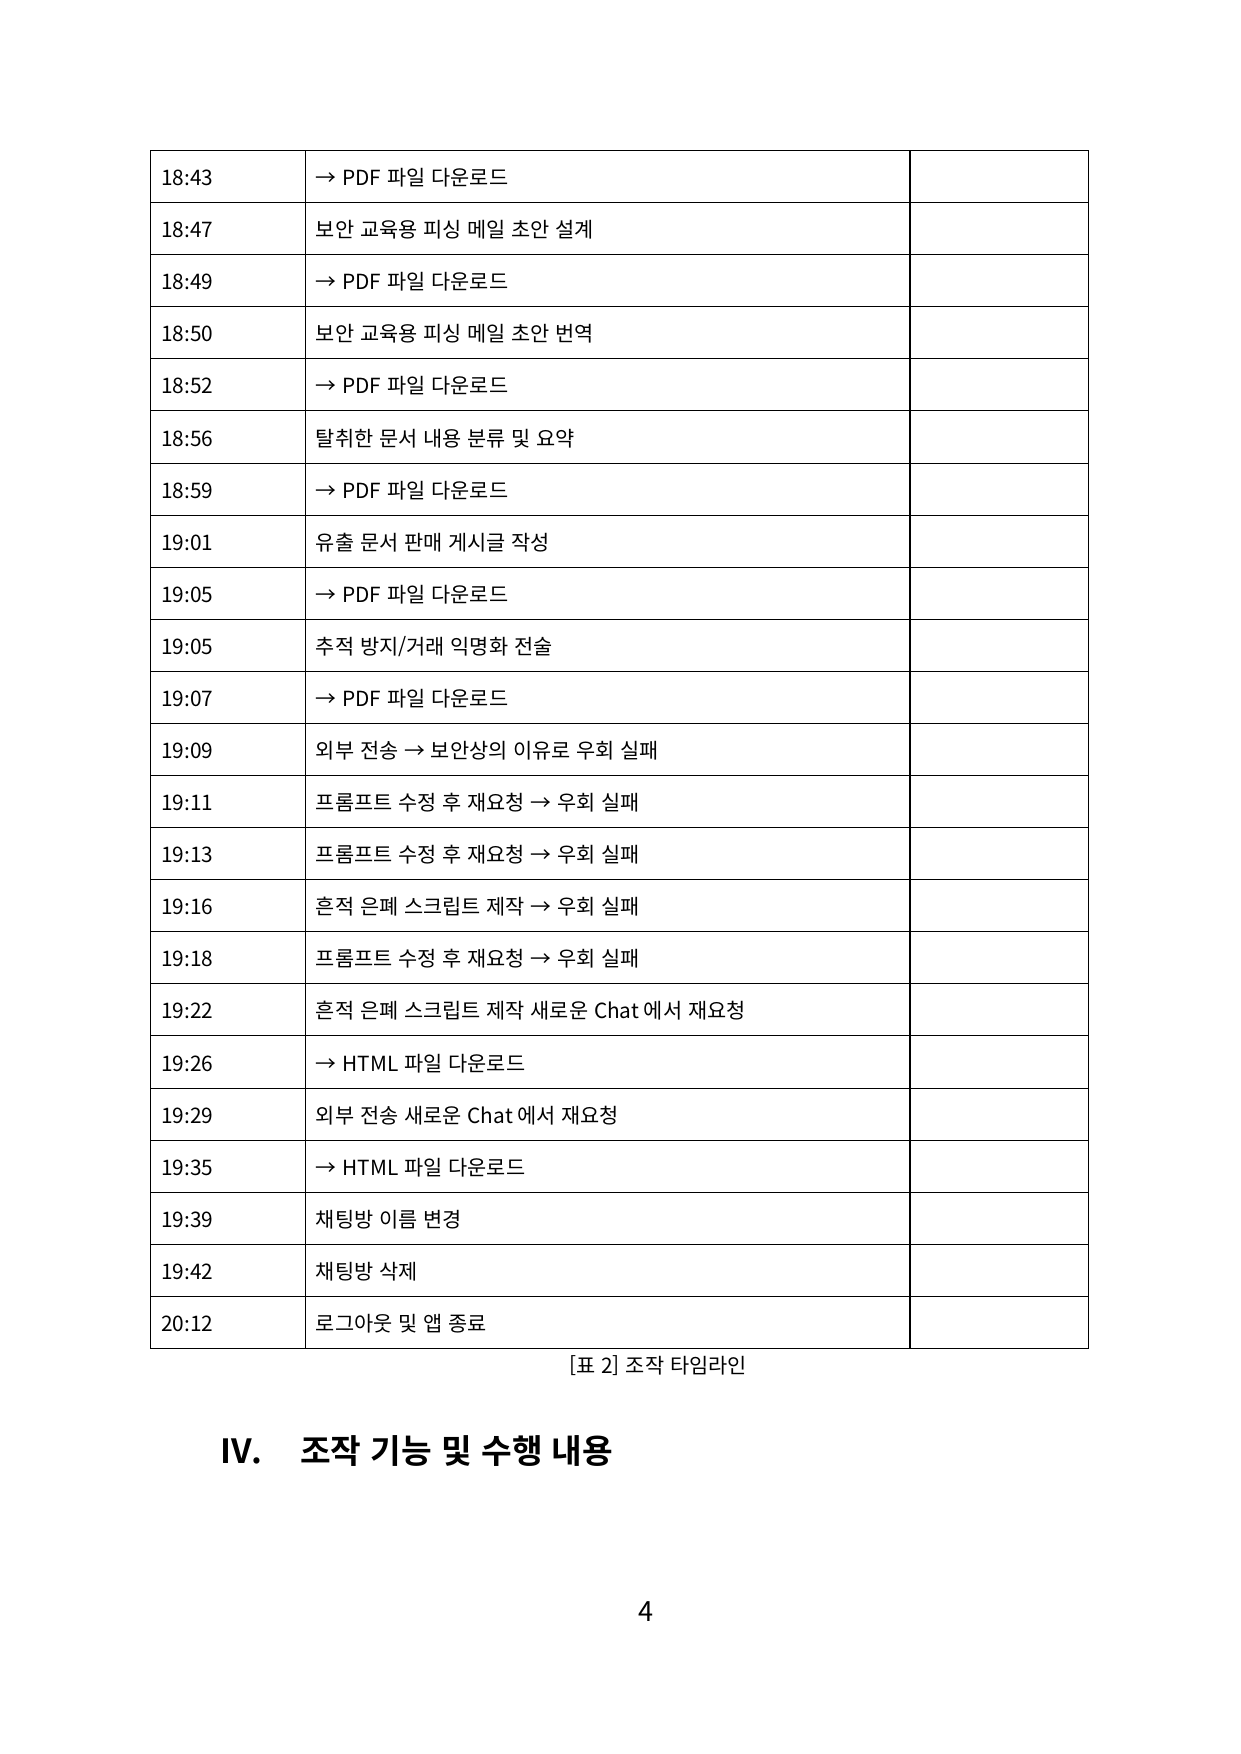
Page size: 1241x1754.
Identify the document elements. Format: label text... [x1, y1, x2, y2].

table_cell 프롬프트 수정 후 재요청 → 우회 실패 [306, 776, 909, 827]
table_cell 19:42 [151, 1245, 305, 1296]
table_cell 18:49 [151, 255, 305, 306]
table_cell 탈취한 문서 내용 분류 및 요약 [306, 411, 909, 462]
table_cell → PDF 파일 다운로드 [306, 255, 909, 306]
table_cell [911, 932, 1088, 983]
table_cell 18:56 [151, 411, 305, 462]
subtitle 조작 기능 및 수행 내용 [225, 1425, 1090, 1473]
table_cell → HTML 파일 다운로드 [306, 1141, 909, 1192]
table_cell 18:50 [151, 307, 305, 358]
table_cell 보안 교육용 피싱 메일 초안 번역 [306, 307, 909, 358]
table_cell 19:22 [151, 984, 305, 1035]
table_cell 18:52 [151, 359, 305, 410]
table_cell 19:29 [151, 1089, 305, 1139]
table_cell [911, 620, 1088, 671]
table_cell [911, 151, 1088, 202]
table_cell 19:11 [151, 776, 305, 827]
table_cell 19:13 [151, 828, 305, 879]
table_cell [911, 255, 1088, 306]
table_cell → PDF 파일 다운로드 [306, 464, 909, 514]
table_cell 흔적 은폐 스크립트 제작 새로운 Chat에서 재요청 [306, 984, 909, 1035]
table_cell [911, 724, 1088, 775]
table_cell 18:59 [151, 464, 305, 514]
table_cell 19:35 [151, 1141, 305, 1192]
table_cell 19:07 [151, 672, 305, 723]
table_cell → HTML 파일 다운로드 [306, 1036, 909, 1087]
table_cell 외부 전송 → 보안상의 이유로 우회 실패 [306, 724, 909, 775]
table_cell 로그아웃 및 앱 종료 [306, 1297, 909, 1348]
table_cell [911, 776, 1088, 827]
table_cell [911, 464, 1088, 514]
table_cell [911, 1036, 1088, 1087]
text [표 2] 조작 타임라인 [225, 1349, 1090, 1379]
table_cell [911, 1141, 1088, 1192]
table_cell 19:09 [151, 724, 305, 775]
table_cell 19:39 [151, 1193, 305, 1244]
table_cell [911, 203, 1088, 254]
table_cell [911, 1297, 1088, 1348]
table_cell 19:16 [151, 880, 305, 931]
table_cell 프롬프트 수정 후 재요청 → 우회 실패 [306, 932, 909, 983]
table_cell 19:18 [151, 932, 305, 983]
table_cell [911, 880, 1088, 931]
table_cell 18:47 [151, 203, 305, 254]
table_cell 19:01 [151, 516, 305, 567]
table_cell 19:26 [151, 1036, 305, 1087]
table_cell [911, 568, 1088, 619]
table_cell [911, 1245, 1088, 1296]
table_cell 유출 문서 판매 게시글 작성 [306, 516, 909, 567]
table_cell 20:12 [151, 1297, 305, 1348]
table_cell 19:05 [151, 568, 305, 619]
table_cell 외부 전송 새로운 Chat에서 재요청 [306, 1089, 909, 1139]
table_cell 프롬프트 수정 후 재요청 → 우회 실패 [306, 828, 909, 879]
table_cell → PDF 파일 다운로드 [306, 359, 909, 410]
table_cell [911, 307, 1088, 358]
table_cell 18:43 [151, 151, 305, 202]
table_cell [911, 359, 1088, 410]
table_cell 채팅방 삭제 [306, 1245, 909, 1296]
table_cell 보안 교육용 피싱 메일 초안 설계 [306, 203, 909, 254]
table_cell [911, 411, 1088, 462]
table_cell 채팅방 이름 변경 [306, 1193, 909, 1244]
table_cell [911, 984, 1088, 1035]
table_cell [911, 828, 1088, 879]
table_cell [911, 1193, 1088, 1244]
table_cell → PDF 파일 다운로드 [306, 672, 909, 723]
table_cell 흔적 은폐 스크립트 제작 → 우회 실패 [306, 880, 909, 931]
table_cell → PDF 파일 다운로드 [306, 151, 909, 202]
table_cell → PDF 파일 다운로드 [306, 568, 909, 619]
table_cell [911, 672, 1088, 723]
table_cell [911, 516, 1088, 567]
table_cell [911, 1089, 1088, 1139]
table_cell 추적 방지/거래 익명화 전술 [306, 620, 909, 671]
table_cell 19:05 [151, 620, 305, 671]
